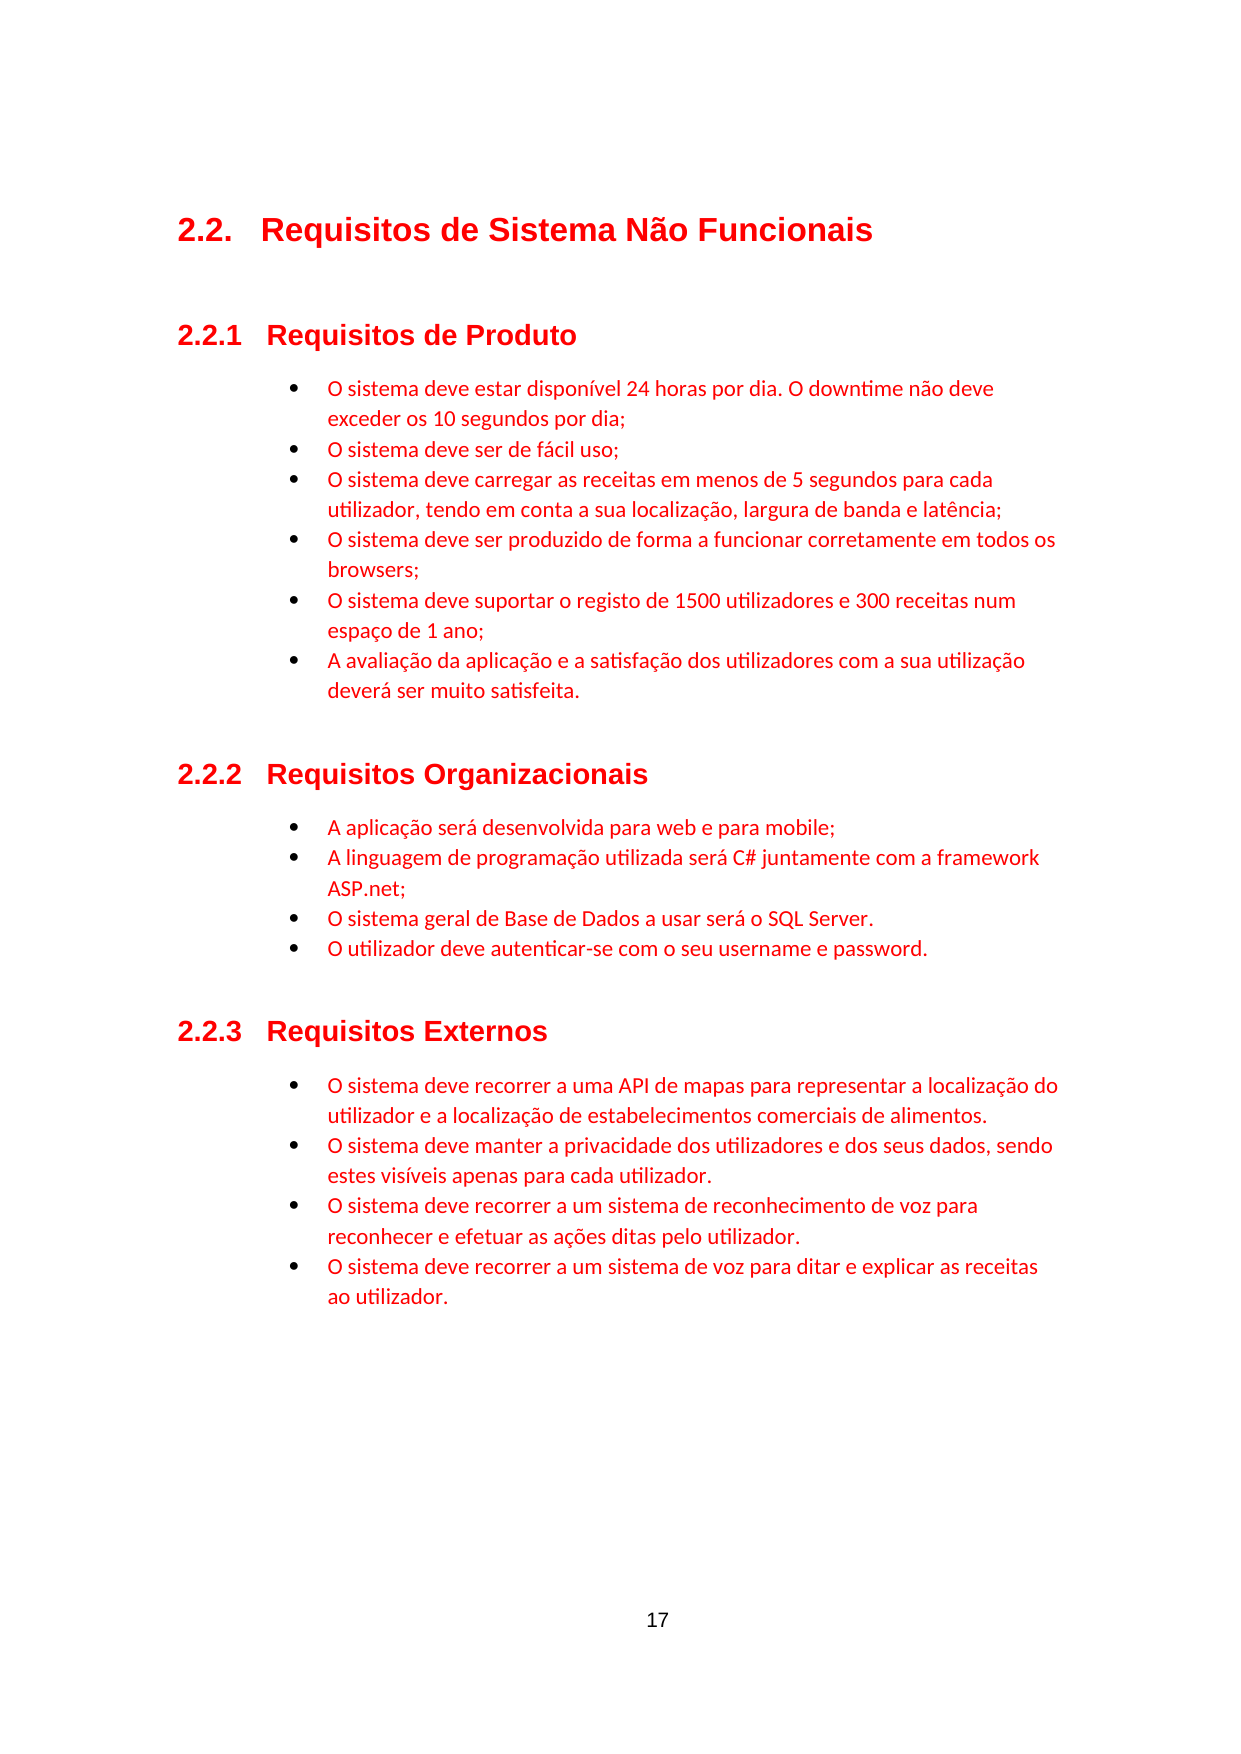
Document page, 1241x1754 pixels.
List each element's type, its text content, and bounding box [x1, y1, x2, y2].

list O sistema deve recorrer a uma API de mapas para representar a localização do utilizador e a localização de estabelecimentos comerciais de alimentos. [290, 1071, 1063, 1129]
list O sistema deve estar disponível 24 horas por dia. O downtime não deve exceder os 10 segundos por dia; [290, 374, 1063, 433]
list O sistema deve carregar as receitas em menos de 5 segundos para cada utilizador, tendo em conta a sua localização, largura de banda e latência; [290, 465, 1063, 523]
text Requisitos Externos [177, 1014, 1063, 1048]
text Requisitos de Sistema Não Funcionais [177, 210, 1063, 249]
list O sistema deve suportar o registo de 1500 utilizadores e 300 receitas num espaço de 1 ano; [290, 586, 1063, 644]
list O sistema deve recorrer a um sistema de voz para ditar e explicar as receitas ao utilizador. [290, 1252, 1063, 1310]
list O sistema deve manter a privacidade dos utilizadores e dos seus dados, sendo estes visíveis apenas para cada utilizador. [290, 1131, 1063, 1189]
list O sistema deve recorrer a um sistema de reconhecimento de voz para reconhecer e efetuar as ações ditas pelo utilizador. [290, 1192, 1063, 1250]
list O sistema deve ser de fácil uso; [290, 435, 1063, 463]
list O sistema geral de Base de Dados a usar será o SQL Server. [290, 904, 1063, 932]
text Requisitos Organizacionais [177, 757, 1063, 790]
list O sistema deve ser produzido de forma a funcionar corretamente em todos os browsers; [290, 525, 1063, 584]
list A avaliação da aplicação e a satisfação dos utilizadores com a sua utilização deverá ser muito satisfeita. [290, 646, 1063, 704]
list A linguagem de programação utilizada será C# juntamente com a framework ASP.net; [290, 843, 1063, 902]
list A aplicação será desenvolvida para web e para mobile; [290, 813, 1063, 841]
list O utilizador deve autenticar-se com o seu username e password. [290, 934, 1063, 962]
text Requisitos de Produto [177, 318, 1063, 351]
